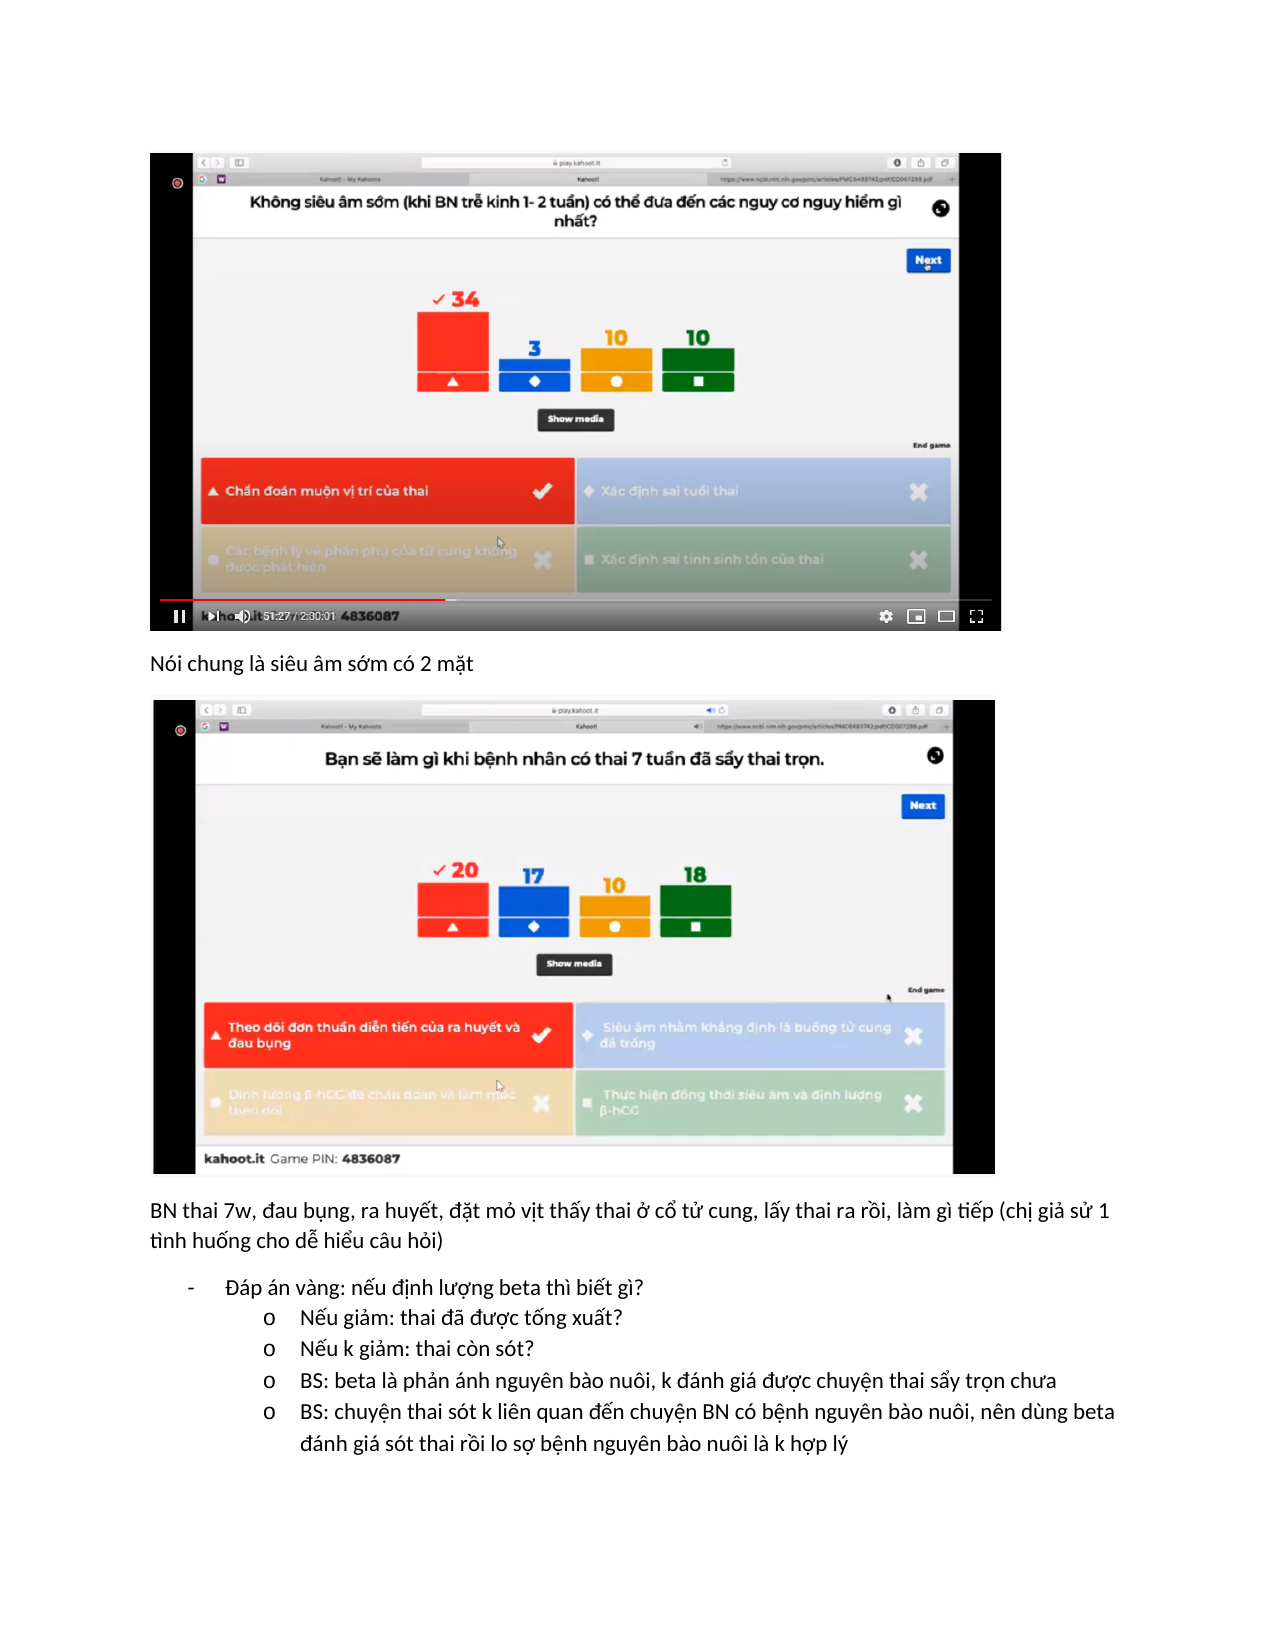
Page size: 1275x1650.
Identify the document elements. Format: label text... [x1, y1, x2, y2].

list BS: beta là phản ánh nguyên bào nuôi, k đánh giá được chuyện thai sẩy trọn chưa [262, 1366, 1125, 1395]
list Nếu k giảm: thai còn sót? [262, 1334, 1125, 1364]
picture [150, 150, 1002, 631]
list BS: chuyện thai sót k liên quan đến chuyện BN có bệnh nguyên bào nuôi, nên dùng beta đánh giá sót thai rồi lo sợ bệnh nguyên bào nuôi là k hợp lý [262, 1397, 1125, 1457]
list Nếu giảm: thai đã được tống xuất? [262, 1303, 1125, 1332]
text BN thai 7w, đau bụng, ra huyết, đặt mỏ vịt thấy thai ở cổ tử cung, lấy thai ra rồi, làm gì tiếp (chị giả sử 1 tình huống cho dễ hiểu câu hỏi) [150, 1196, 1125, 1254]
text Nói chung là siêu âm sớm có 2 mặt [150, 649, 1125, 677]
picture [150, 695, 996, 1177]
list Đáp án vàng: nếu định lượng beta thì biết gì? [187, 1273, 1125, 1301]
